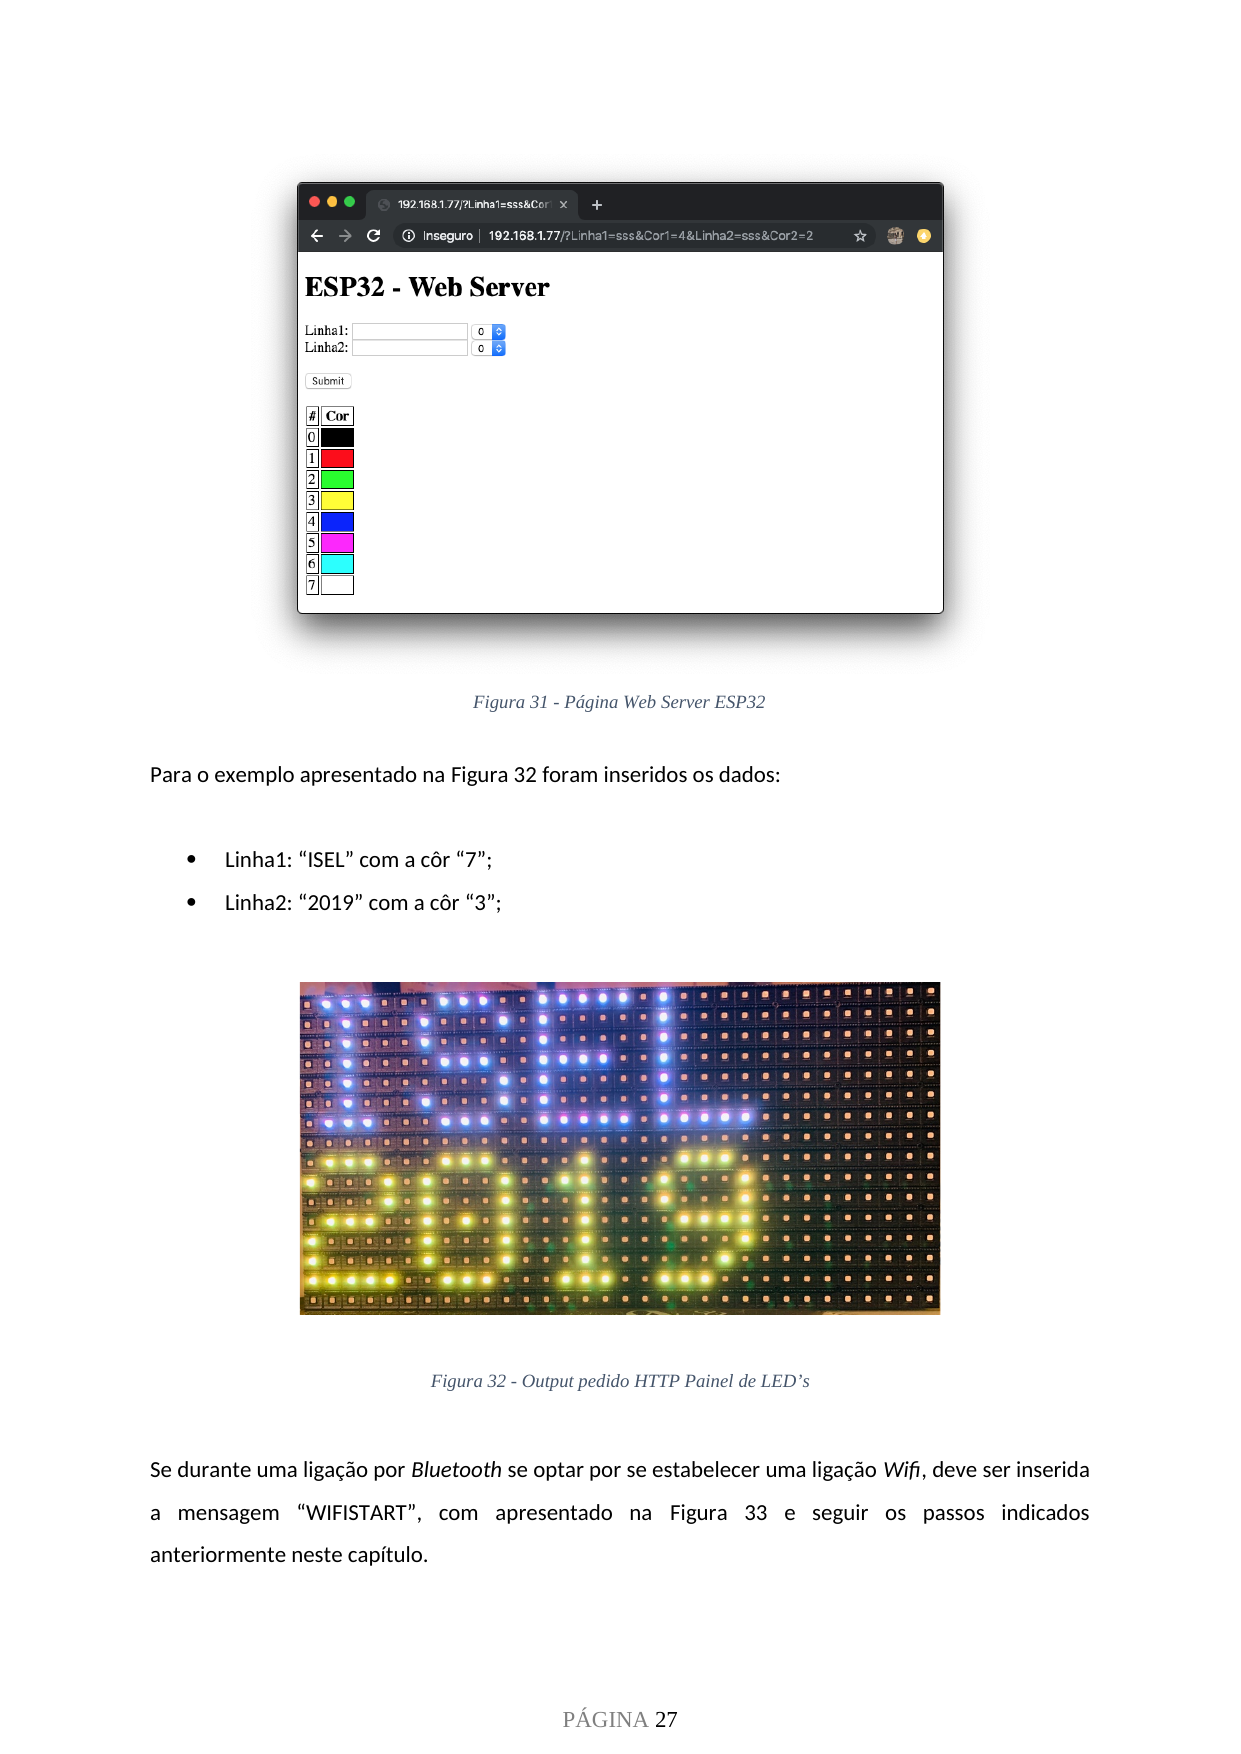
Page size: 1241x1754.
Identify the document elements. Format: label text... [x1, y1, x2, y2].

picture [248, 149, 992, 678]
text Para o exemplo apresentado na Figura 32 foram inseridos os dados: [150, 760, 1090, 788]
list Linha1: “ISEL” com a côr “7”; [187, 845, 1090, 873]
text Figura 31 - Página Web Server ESP32 [150, 691, 1090, 713]
list Linha2: “2019” com a côr “3”; [187, 888, 1090, 916]
text Se durante uma ligação por Bluetooth se optar por se estabelecer uma ligação Wifi, deve ser inserida a mensagem “WIFISTART”, com apresentado na Figura 33 e seguir os passos indicados anteriormente neste capítulo. [150, 1455, 1090, 1568]
picture [299, 982, 941, 1315]
text Figura 32 - Output pedido HTTP Painel de LED’s [150, 1370, 1090, 1392]
